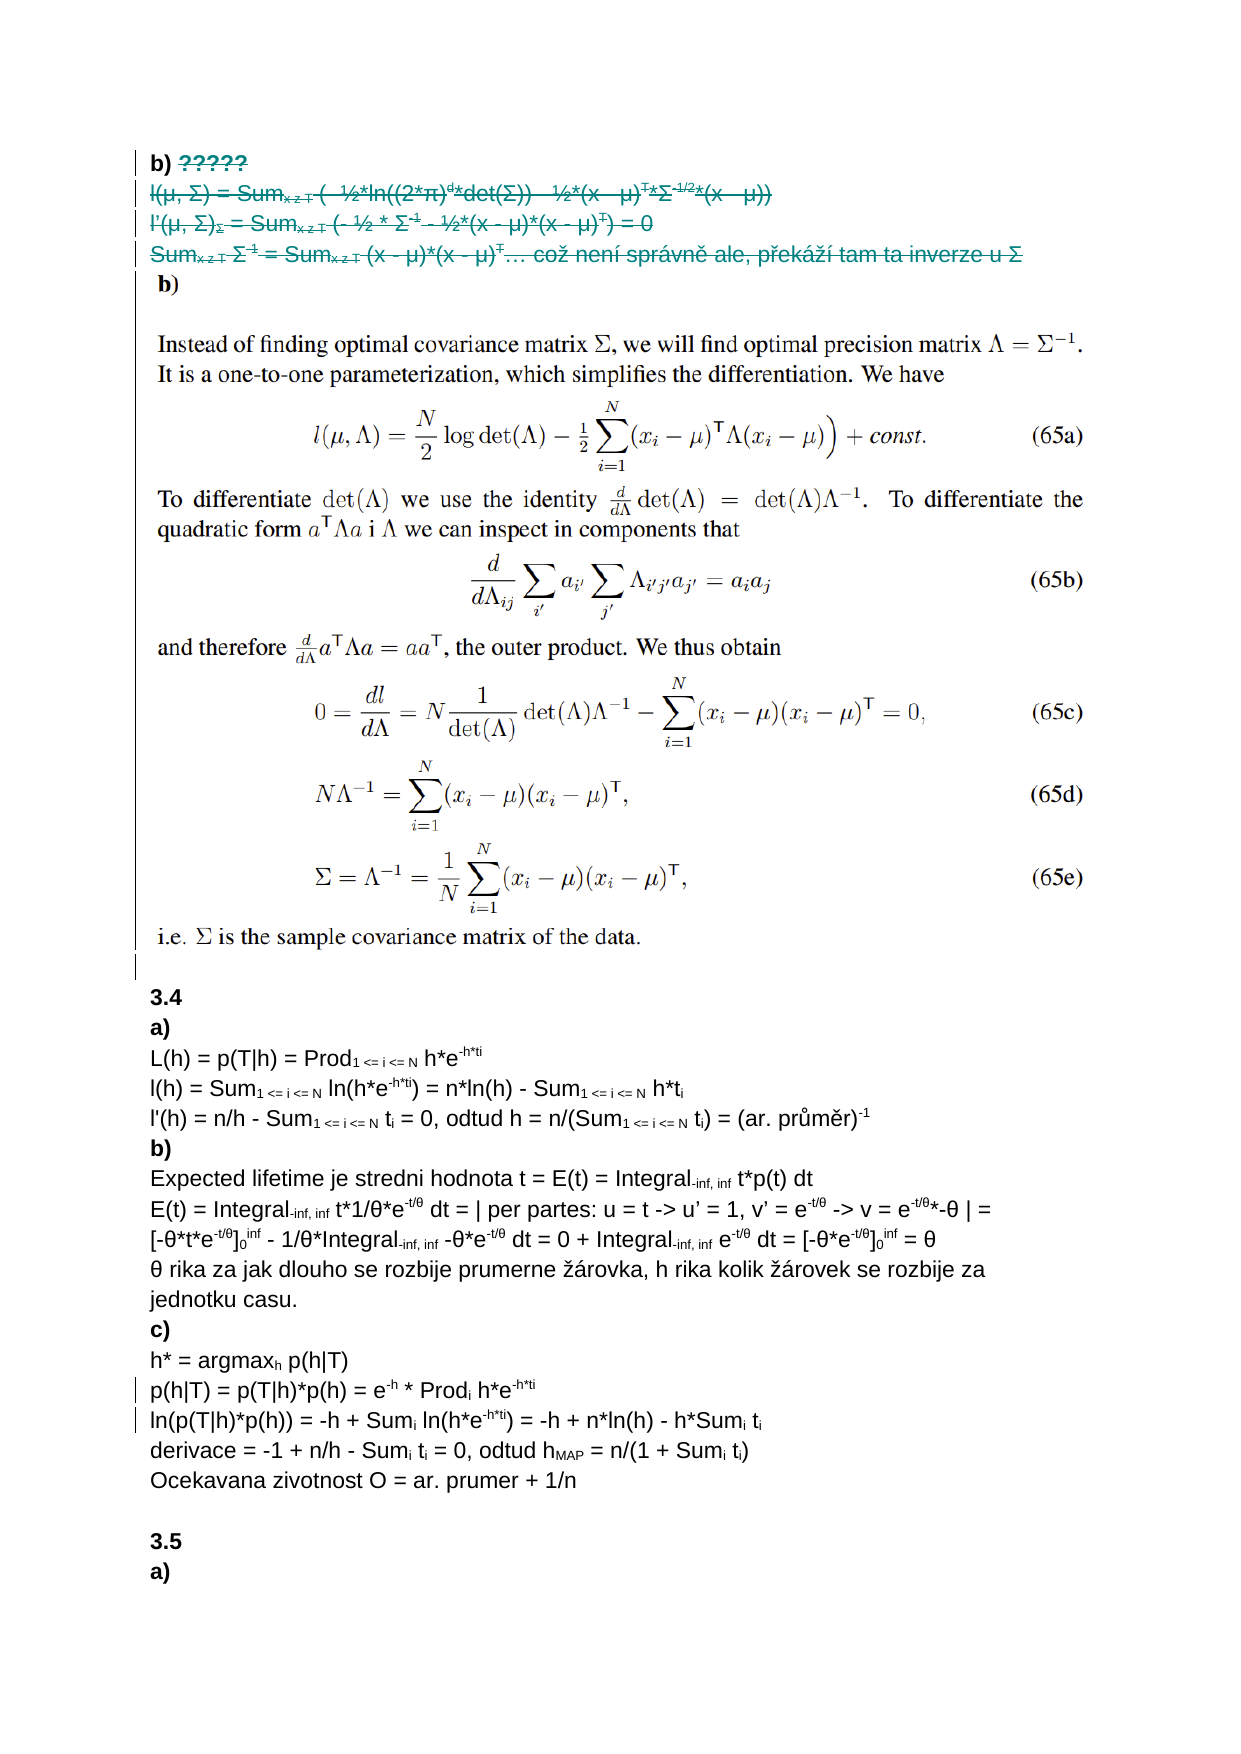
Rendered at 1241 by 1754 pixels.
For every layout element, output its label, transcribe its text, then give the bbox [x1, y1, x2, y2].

text a) [150, 1558, 1090, 1584]
text jednotku casu. [150, 1286, 1090, 1312]
text p(h|T) = p(T|h)*p(h) = e-h * Prodi h*e-h*ti [150, 1377, 1090, 1403]
picture [150, 270, 1091, 950]
text 3.5 [150, 1528, 1090, 1554]
text Ocekavana zivotnost O = ar. prumer + 1/n [150, 1467, 1090, 1494]
text b) [150, 1135, 1090, 1161]
text c) [150, 1316, 1090, 1343]
text L(h) = p(T|h) = Prod1 <= i <= N h*e-h*ti [150, 1044, 1090, 1071]
text Expected lifetime je stredni hodnota t = E(t) = Integral-inf, inf t*p(t) dt [150, 1165, 1090, 1192]
text θ rika za jak dlouho se rozbije prumerne žárovka, h rika kolik žárovek se rozbije za [150, 1256, 1090, 1282]
text b) [150, 150, 1090, 176]
text h* = argmaxh p(h|T) [150, 1347, 1090, 1373]
text E(t) = Integral-inf, inf t*1/θ*e-t/θ dt = | per partes: u = t -> u’ = 1, v’ = e-t/θ -> v = e-t/θ*-θ | = [150, 1196, 1090, 1222]
text ln(p(T|h)*p(h)) = -h + Sumi ln(h*e-h*ti) = -h + n*ln(h) - h*Sumi ti [150, 1407, 1090, 1433]
text derivace = -1 + n/h - Sumi ti = 0, odtud hMAP = n/(1 + Sumi ti) [150, 1437, 1090, 1463]
text 3.4 [150, 984, 1090, 1010]
text l(h) = Sum1 <= i <= N ln(h*e-h*ti) = n*ln(h) - Sum1 <= i <= N h*ti [150, 1075, 1090, 1101]
text l'(h) = n/h - Sum1 <= i <= N ti = 0, odtud h = n/(Sum1 <= i <= N ti) = (ar. průměr)-1 [150, 1105, 1090, 1131]
text [-θ*t*e-t/θ]0inf - 1/θ*Integral-inf, inf -θ*e-t/θ dt = 0 + Integral-inf, inf e-t/θ dt = [-θ*e-t/θ]0inf = θ [150, 1226, 1090, 1252]
text a) [150, 1014, 1090, 1041]
